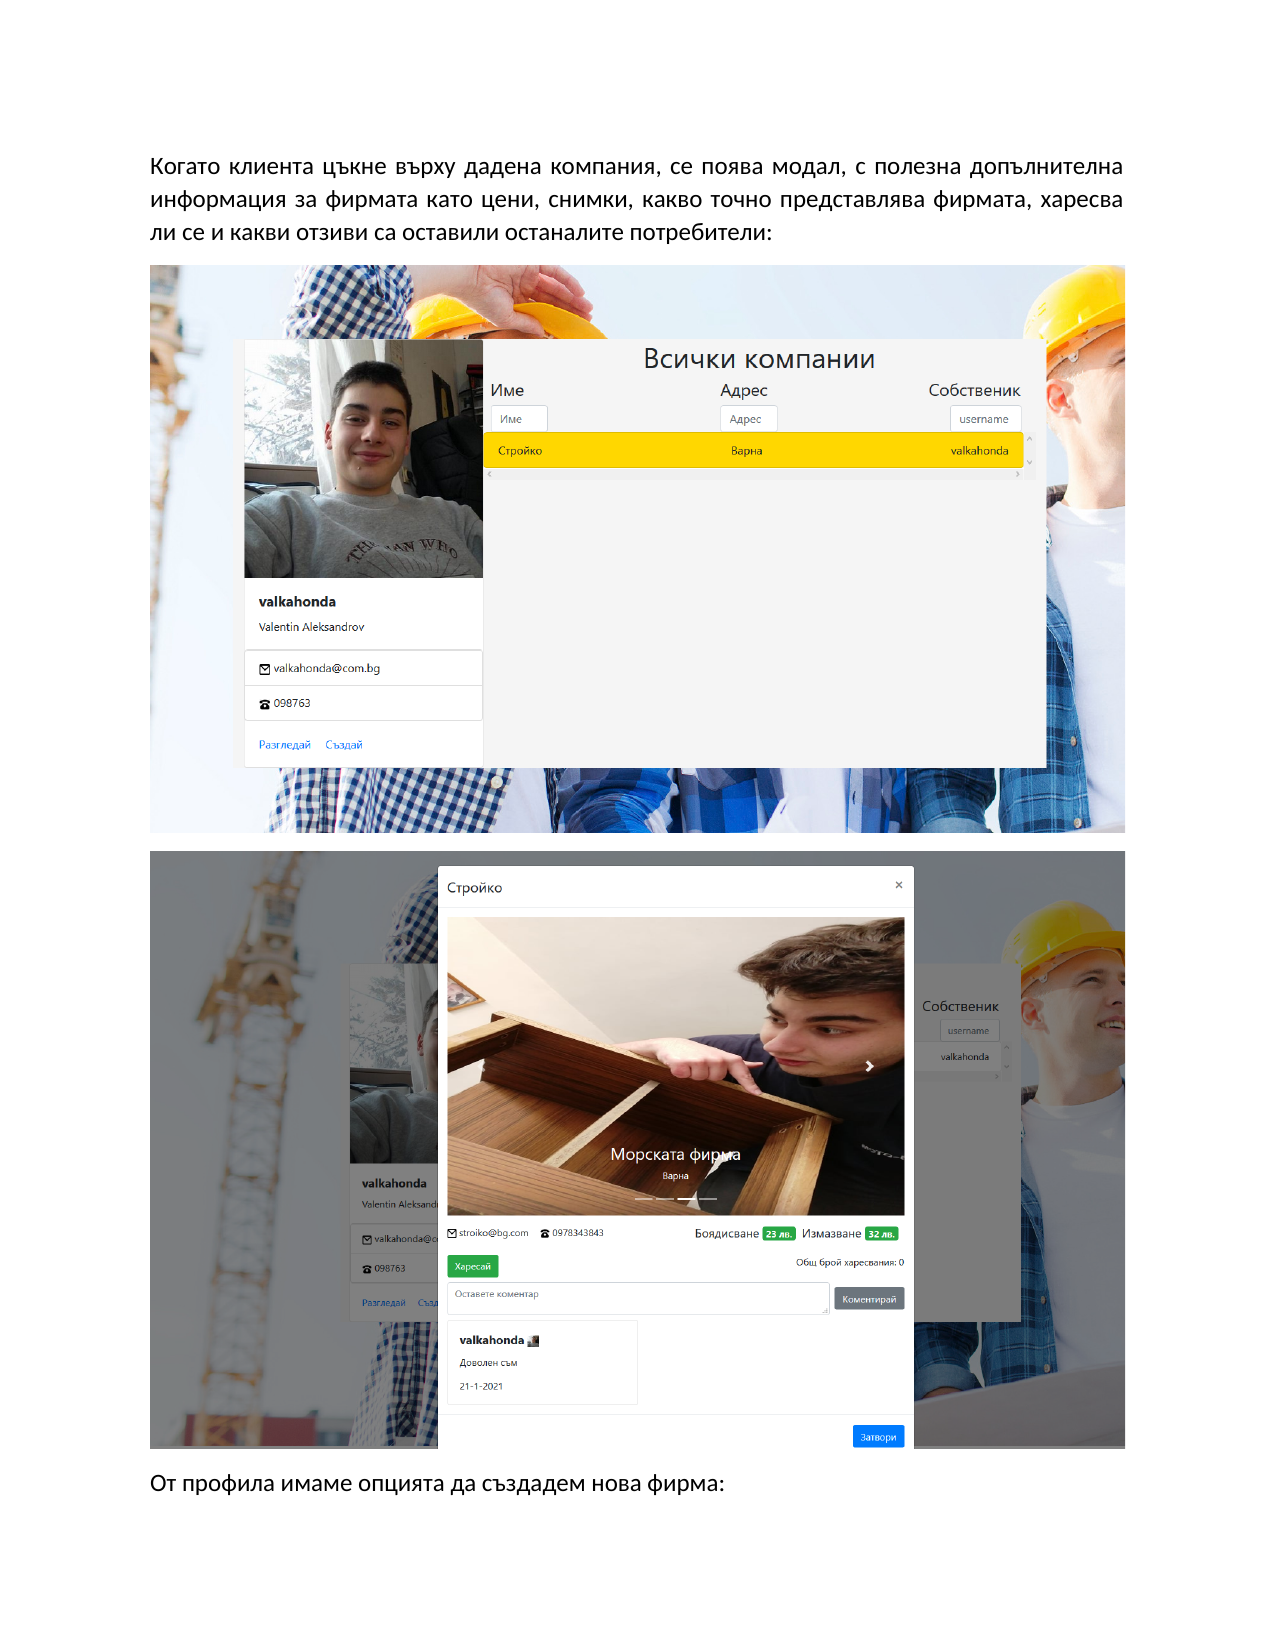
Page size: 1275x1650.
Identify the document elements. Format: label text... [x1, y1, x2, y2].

picture [150, 851, 1125, 1449]
picture [150, 265, 1125, 833]
text От профила имаме опцията да създадем нова фирма: [150, 1468, 1125, 1498]
text Когато клиента цъкне върху дадена компания, се поява модал, с полезна допълнителна информация за фирмата като цени, снимки, какво точно представлява фирмата, харесва ли се и какви отзиви са оставили останалите потребители: [150, 150, 1125, 246]
